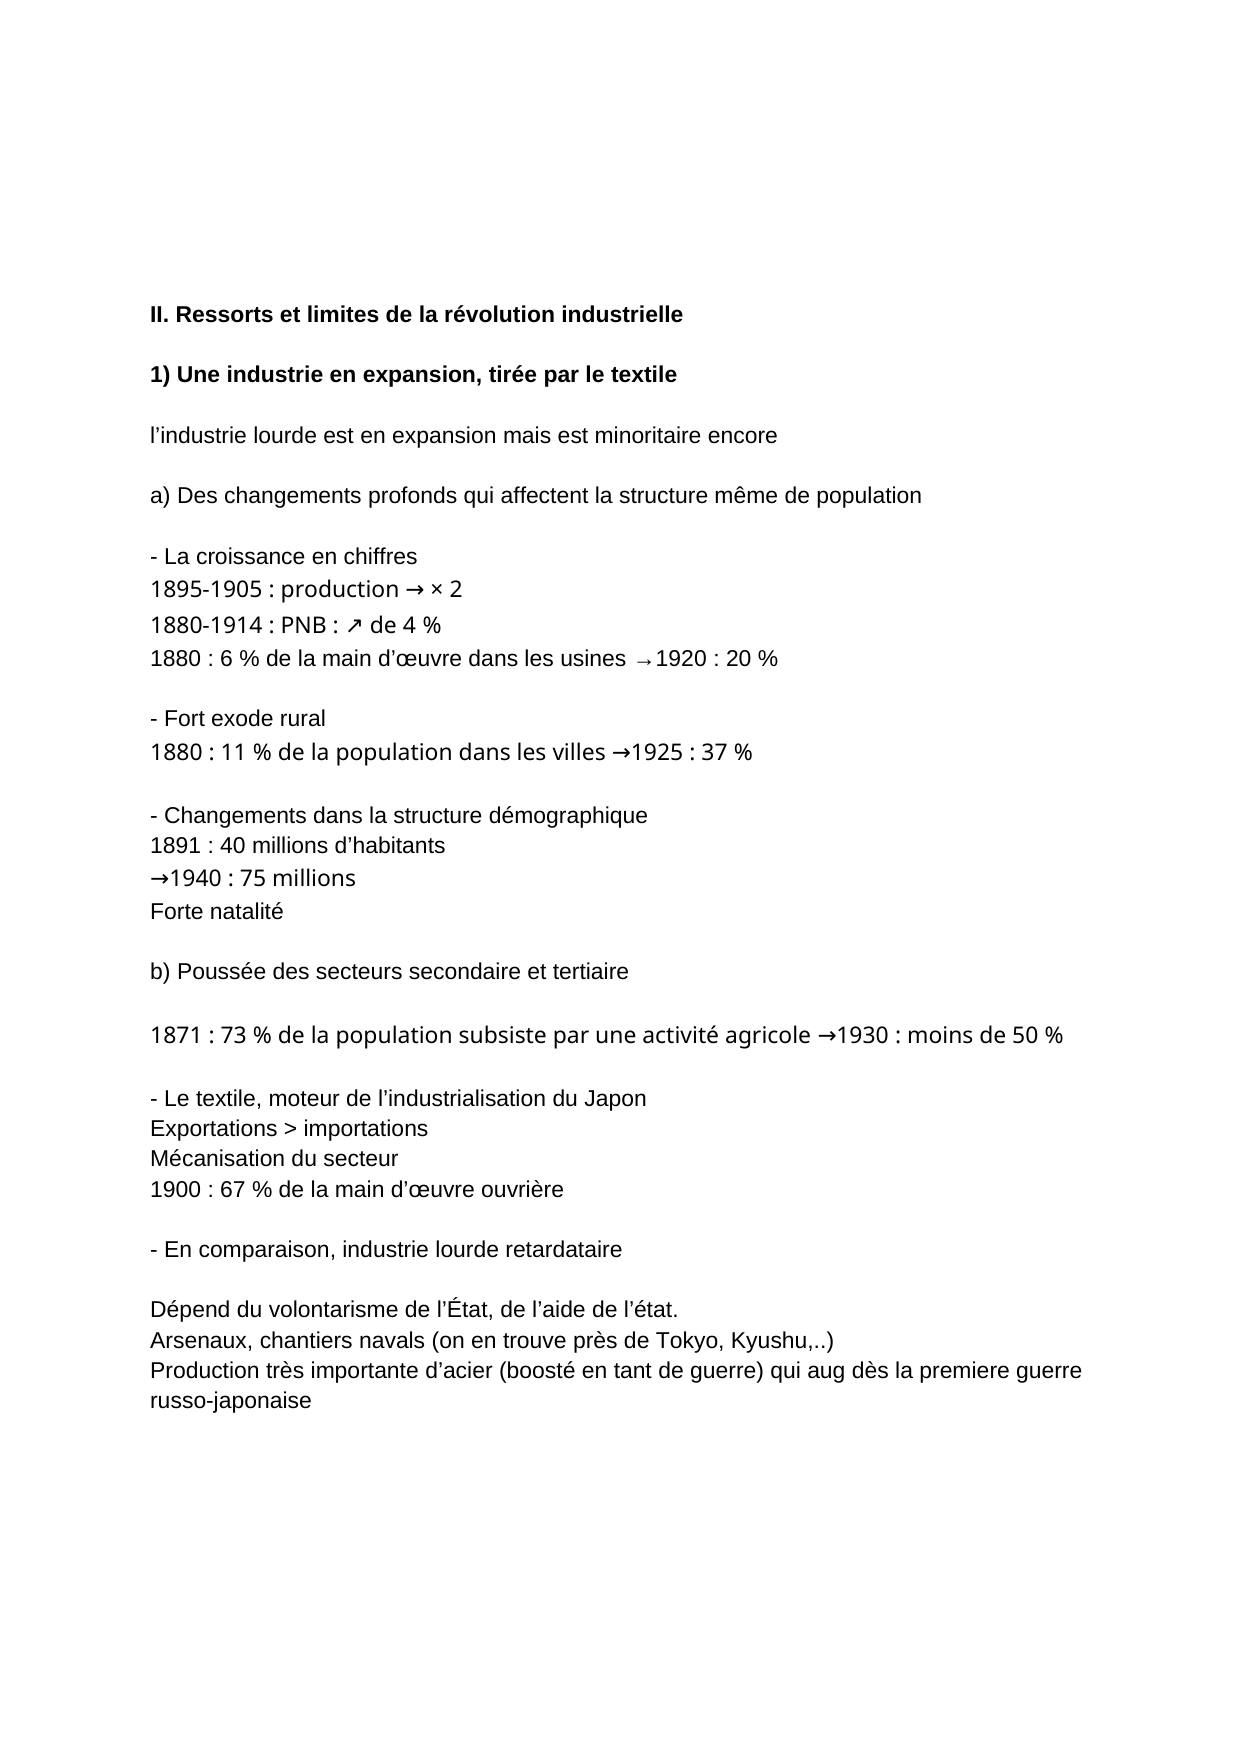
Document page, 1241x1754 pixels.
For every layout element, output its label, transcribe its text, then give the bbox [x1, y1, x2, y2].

text - Fort exode rural [150, 705, 1090, 732]
text Exportations > importations [150, 1115, 1090, 1141]
text 1871 : 73 % de la population subsiste par une activité agricole →1930 : moins de 50 % [150, 1019, 1090, 1050]
text 1880 : 6 % de la main d’œuvre dans les usines →1920 : 20 % [150, 645, 1090, 671]
text - En comparaison, industrie lourde retardataire [150, 1236, 1090, 1262]
text 1880 : 11 % de la population dans les villes →1925 : 37 % [150, 735, 1090, 767]
text - La croissance en chiffres [150, 543, 1090, 569]
text - Changements dans la structure démographique [150, 802, 1090, 828]
text Arsenaux, chantiers navals (on en trouve près de Tokyo, Kyushu,..) [150, 1327, 1090, 1353]
text 1880-1914 : PNB : ↗ de 4 % [150, 609, 1090, 640]
text Dépend du volontarisme de l’État, de l’aide de l’état. [150, 1296, 1090, 1323]
text 1) Une industrie en expansion, tirée par le textile [150, 361, 1090, 388]
text l’industrie lourde est en expansion mais est minoritaire encore [150, 422, 1090, 448]
text 1891 : 40 millions d’habitants [150, 832, 1090, 858]
text →1940 : 75 millions [150, 862, 1090, 893]
text Mécanisation du secteur [150, 1145, 1090, 1172]
text II. Ressorts et limites de la révolution industrielle [150, 301, 1090, 327]
text - Le textile, moteur de l’industrialisation du Japon [150, 1085, 1090, 1111]
text 1895-1905 : production → × 2 [150, 573, 1090, 604]
text Forte natalité [150, 898, 1090, 924]
text 1900 : 67 % de la main d’œuvre ouvrière [150, 1176, 1090, 1202]
text a) Des changements profonds qui affectent la structure même de population [150, 482, 1090, 509]
text b) Poussée des secteurs secondaire et tertiaire [150, 958, 1090, 985]
text Production très importante d’acier (boosté en tant de guerre) qui aug dès la premiere guerre russo-japonaise [150, 1357, 1090, 1413]
